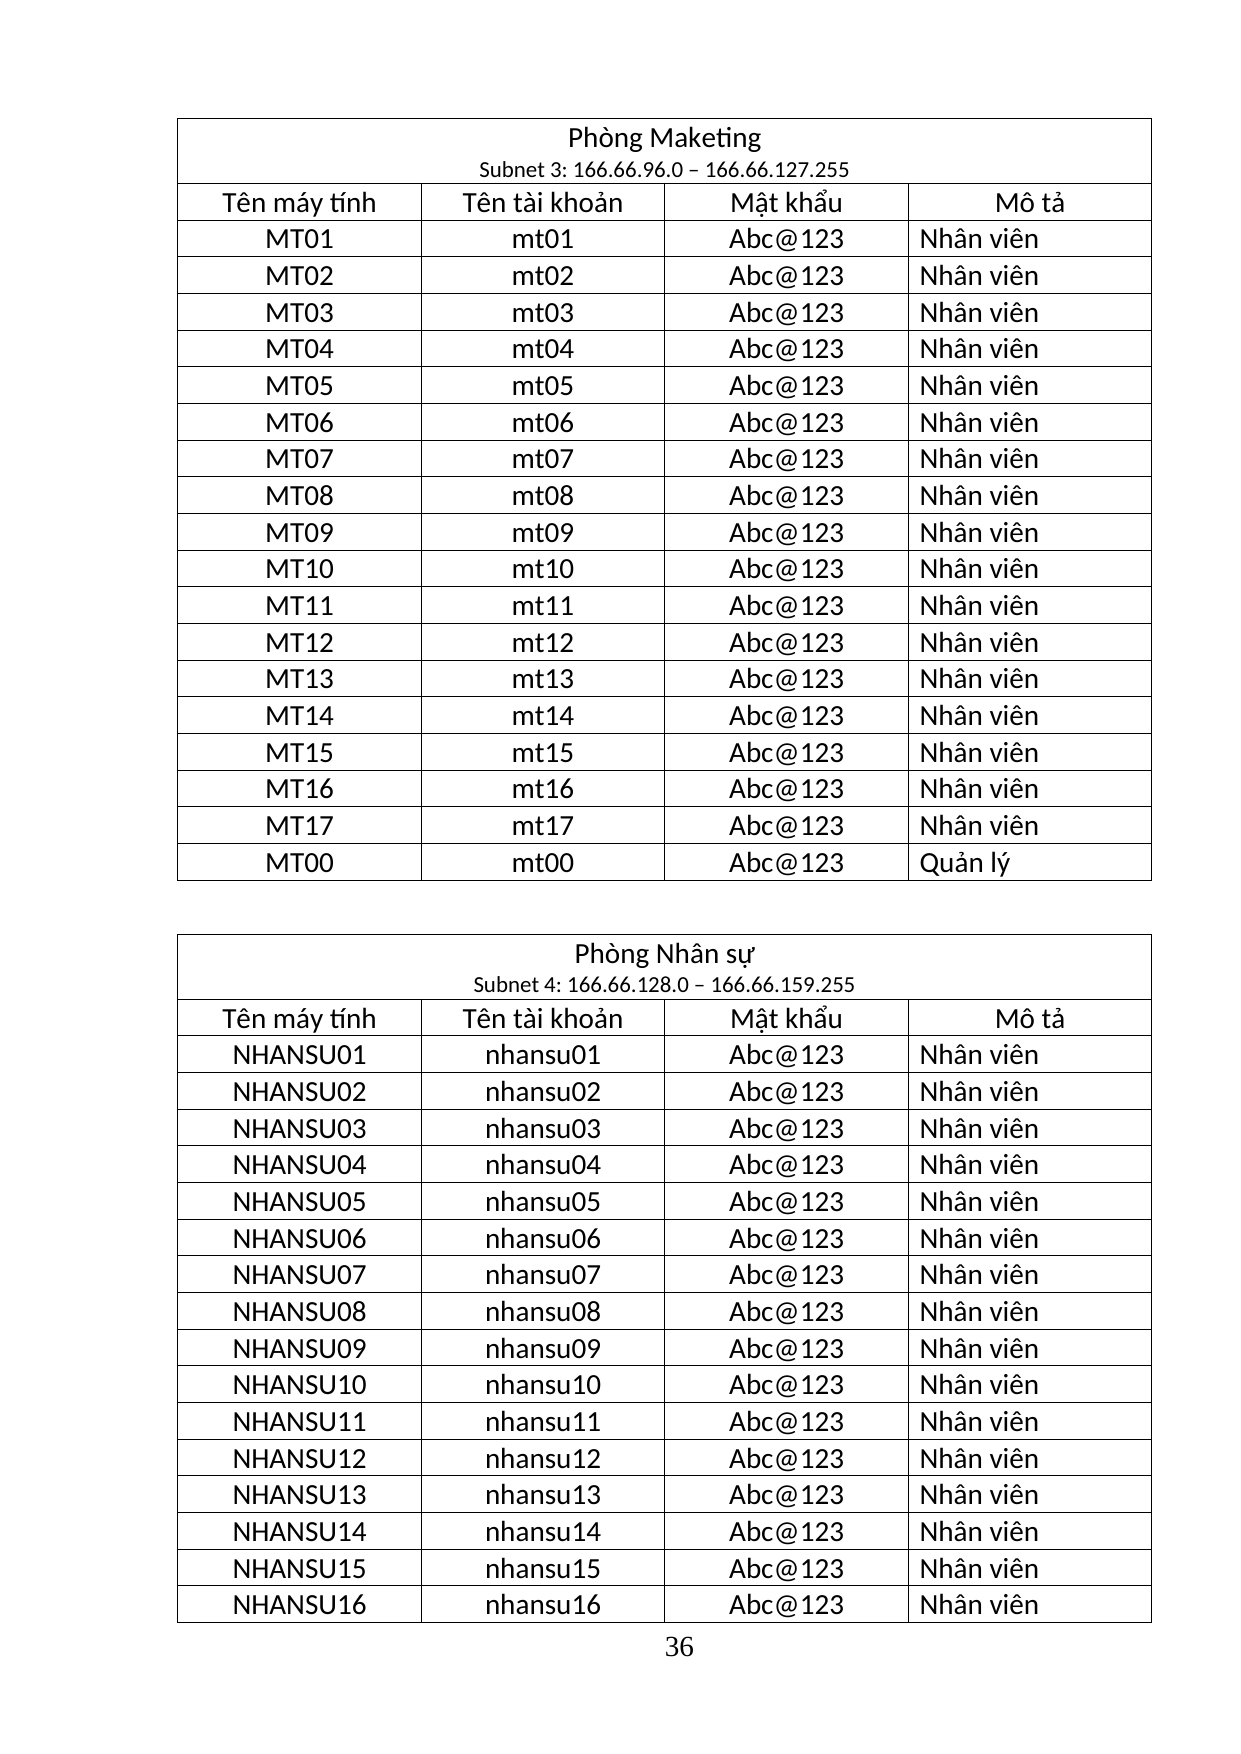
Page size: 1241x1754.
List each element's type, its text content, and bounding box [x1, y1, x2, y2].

table_cell nhansu03 [422, 1110, 664, 1145]
table_cell nhansu04 [422, 1146, 664, 1182]
table_cell Nhân viên [909, 367, 1151, 403]
table_cell Abc@123 [665, 441, 908, 476]
table_cell NHANSU07 [178, 1256, 421, 1292]
table_cell Abc@123 [665, 1220, 908, 1255]
table_cell Mô tả [909, 1000, 1151, 1035]
table_cell mt17 [422, 807, 664, 843]
table_cell NHANSU16 [178, 1586, 421, 1622]
table_cell MT08 [178, 477, 421, 513]
table_cell mt12 [422, 624, 664, 659]
table_cell Nhân viên [909, 1586, 1151, 1622]
table_cell Abc@123 [665, 294, 908, 329]
table_cell Tên tài khoản [422, 1000, 664, 1035]
table_cell MT01 [178, 221, 421, 256]
table_header Phòng Maketing Subnet 3: 166.66.96.0 – 166.66.127.255 [178, 119, 1151, 183]
table_cell Abc@123 [665, 661, 908, 696]
table_cell nhansu16 [422, 1586, 664, 1622]
table_cell mt13 [422, 661, 664, 696]
table_cell Tên tài khoản [422, 184, 664, 219]
table_cell Abc@123 [665, 221, 908, 256]
table_cell MT14 [178, 697, 421, 733]
table_cell NHANSU01 [178, 1036, 421, 1072]
table_cell nhansu12 [422, 1440, 664, 1475]
table_cell Abc@123 [665, 367, 908, 403]
table_cell Abc@123 [665, 1550, 908, 1585]
table_cell Abc@123 [665, 807, 908, 843]
table_cell Abc@123 [665, 624, 908, 659]
table_cell MT02 [178, 257, 421, 293]
table_cell Abc@123 [665, 844, 908, 879]
table_cell Abc@123 [665, 1256, 908, 1292]
table_cell Abc@123 [665, 1403, 908, 1439]
table_cell Abc@123 [665, 1073, 908, 1109]
table_cell Nhân viên [909, 1403, 1151, 1439]
table_cell NHANSU11 [178, 1403, 421, 1439]
table_cell Nhân viên [909, 1476, 1151, 1512]
table_cell mt04 [422, 331, 664, 366]
table_cell nhansu05 [422, 1183, 664, 1219]
table_cell Mật khẩu [665, 184, 908, 219]
table_cell Nhân viên [909, 221, 1151, 256]
table_cell Abc@123 [665, 1366, 908, 1402]
table_cell Abc@123 [665, 551, 908, 586]
table_cell NHANSU15 [178, 1550, 421, 1585]
table_cell Abc@123 [665, 1440, 908, 1475]
table_cell Nhân viên [909, 1550, 1151, 1585]
table_cell Mô tả [909, 184, 1151, 219]
table_cell Abc@123 [665, 257, 908, 293]
table_cell mt15 [422, 734, 664, 769]
table_cell Nhân viên [909, 514, 1151, 549]
table_cell Abc@123 [665, 404, 908, 439]
table_cell Abc@123 [665, 1513, 908, 1549]
table_cell NHANSU06 [178, 1220, 421, 1255]
table_cell Nhân viên [909, 661, 1151, 696]
table_cell Nhân viên [909, 771, 1151, 806]
table_cell NHANSU10 [178, 1366, 421, 1402]
table_cell MT11 [178, 587, 421, 623]
table_cell mt00 [422, 844, 664, 879]
table_cell Abc@123 [665, 734, 908, 769]
table_cell NHANSU13 [178, 1476, 421, 1512]
table_cell nhansu01 [422, 1036, 664, 1072]
table_cell NHANSU08 [178, 1293, 421, 1329]
table_cell Tên máy tính [178, 184, 421, 219]
table_cell nhansu10 [422, 1366, 664, 1402]
table_cell Abc@123 [665, 1476, 908, 1512]
table_cell nhansu11 [422, 1403, 664, 1439]
table_cell nhansu06 [422, 1220, 664, 1255]
table_cell Nhân viên [909, 807, 1151, 843]
table_cell mt14 [422, 697, 664, 733]
table_cell NHANSU14 [178, 1513, 421, 1549]
table_cell Nhân viên [909, 697, 1151, 733]
table_cell Nhân viên [909, 734, 1151, 769]
table_cell NHANSU04 [178, 1146, 421, 1182]
table_cell MT05 [178, 367, 421, 403]
table_cell mt09 [422, 514, 664, 549]
table_cell Nhân viên [909, 1256, 1151, 1292]
table_cell Abc@123 [665, 1146, 908, 1182]
table_cell mt03 [422, 294, 664, 329]
table_cell NHANSU05 [178, 1183, 421, 1219]
table_cell Nhân viên [909, 1513, 1151, 1549]
table_cell MT16 [178, 771, 421, 806]
table_cell nhansu15 [422, 1550, 664, 1585]
table_cell mt06 [422, 404, 664, 439]
table_cell nhansu07 [422, 1256, 664, 1292]
table_cell Abc@123 [665, 697, 908, 733]
table_cell Abc@123 [665, 1293, 908, 1329]
table_cell NHANSU02 [178, 1073, 421, 1109]
table_cell mt01 [422, 221, 664, 256]
table_cell Quản lý [909, 844, 1151, 879]
table_cell Abc@123 [665, 1586, 908, 1622]
table_cell Abc@123 [665, 1330, 908, 1365]
table_cell Tên máy tính [178, 1000, 421, 1035]
table_cell MT12 [178, 624, 421, 659]
table_cell mt08 [422, 477, 664, 513]
table_cell Nhân viên [909, 1183, 1151, 1219]
table_cell mt11 [422, 587, 664, 623]
table_cell NHANSU12 [178, 1440, 421, 1475]
table_cell Nhân viên [909, 1440, 1151, 1475]
table_cell MT04 [178, 331, 421, 366]
table_cell MT17 [178, 807, 421, 843]
table_cell NHANSU09 [178, 1330, 421, 1365]
table_cell nhansu14 [422, 1513, 664, 1549]
table_cell MT13 [178, 661, 421, 696]
table_cell NHANSU03 [178, 1110, 421, 1145]
table_cell Mật khẩu [665, 1000, 908, 1035]
table_cell Nhân viên [909, 587, 1151, 623]
table_cell Nhân viên [909, 1146, 1151, 1182]
table_cell mt10 [422, 551, 664, 586]
table_cell nhansu13 [422, 1476, 664, 1512]
table_cell MT07 [178, 441, 421, 476]
table_cell Abc@123 [665, 514, 908, 549]
table_cell nhansu09 [422, 1330, 664, 1365]
table_cell MT09 [178, 514, 421, 549]
table_cell Nhân viên [909, 1110, 1151, 1145]
table_cell Nhân viên [909, 551, 1151, 586]
table_cell Abc@123 [665, 1036, 908, 1072]
table_cell mt07 [422, 441, 664, 476]
table_cell mt02 [422, 257, 664, 293]
table_cell Nhân viên [909, 294, 1151, 329]
table_cell Nhân viên [909, 624, 1151, 659]
table_cell Nhân viên [909, 441, 1151, 476]
table_cell Nhân viên [909, 404, 1151, 439]
table_cell Abc@123 [665, 1110, 908, 1145]
table_cell mt05 [422, 367, 664, 403]
table_cell Nhân viên [909, 477, 1151, 513]
table_cell MT03 [178, 294, 421, 329]
table_cell nhansu08 [422, 1293, 664, 1329]
table_header Phòng Nhân sự Subnet 4: 166.66.128.0 – 166.66.159.255 [178, 935, 1151, 999]
table_cell MT15 [178, 734, 421, 769]
table_cell Abc@123 [665, 771, 908, 806]
table_cell Nhân viên [909, 1073, 1151, 1109]
table_cell Nhân viên [909, 1366, 1151, 1402]
table_cell Nhân viên [909, 331, 1151, 366]
table_cell Nhân viên [909, 1220, 1151, 1255]
table_cell Abc@123 [665, 331, 908, 366]
table_cell Abc@123 [665, 477, 908, 513]
table_cell mt16 [422, 771, 664, 806]
table_cell Abc@123 [665, 587, 908, 623]
table_cell MT00 [178, 844, 421, 879]
table_cell Nhân viên [909, 1293, 1151, 1329]
table_cell Nhân viên [909, 1036, 1151, 1072]
table_cell Nhân viên [909, 1330, 1151, 1365]
table_cell Abc@123 [665, 1183, 908, 1219]
table_cell MT10 [178, 551, 421, 586]
table_cell Nhân viên [909, 257, 1151, 293]
table_cell MT06 [178, 404, 421, 439]
table_cell nhansu02 [422, 1073, 664, 1109]
